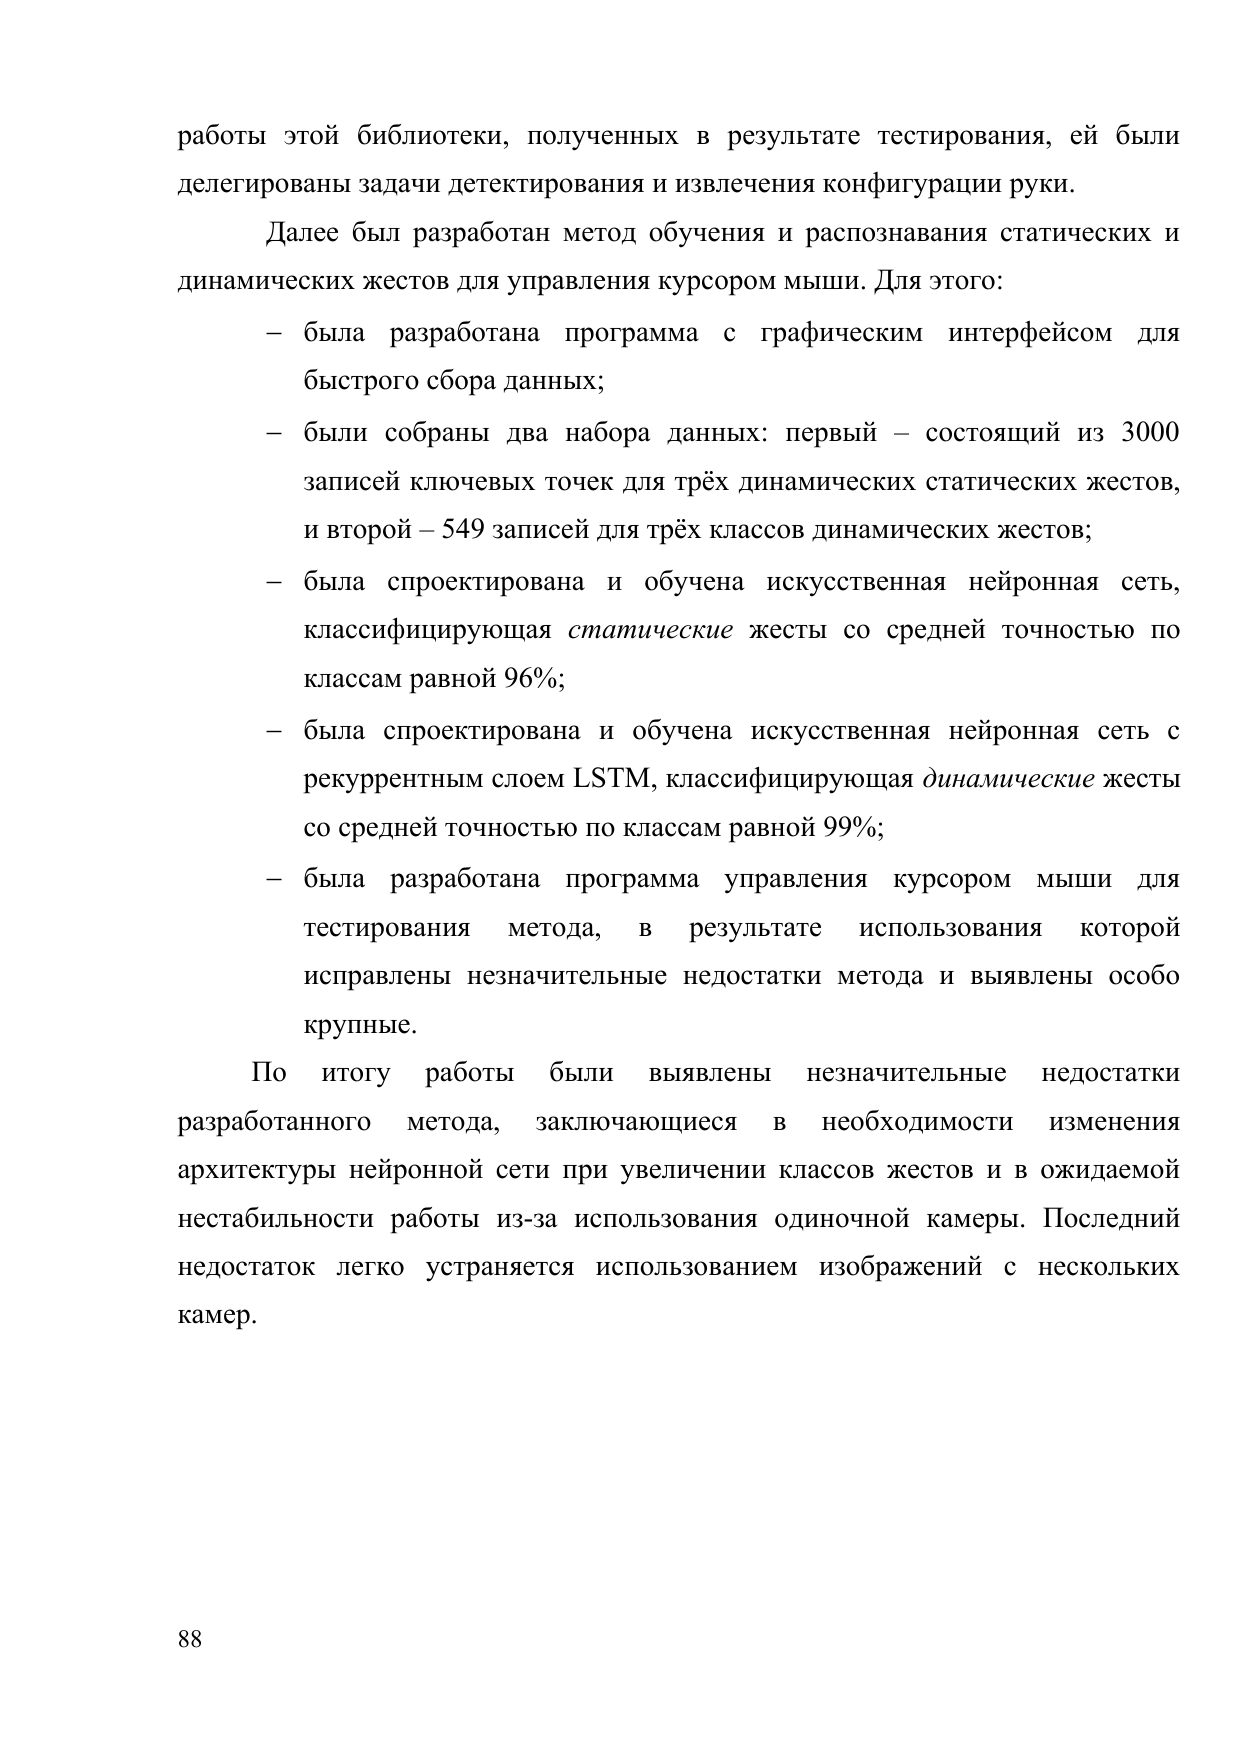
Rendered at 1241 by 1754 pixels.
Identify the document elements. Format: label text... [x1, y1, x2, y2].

text Далее был разработан метод обучения и распознавания статических и динамических жестов для управления курсором мыши. Для этого: [177, 215, 1181, 296]
list была разработана программа управления курсором мыши для тестирования метода, в результате использования которой исправлены незначительные недостатки метода и выявлены особо крупные. [266, 858, 1181, 1039]
list были собраны два набора данных: первый – состоящий из 3000 записей ключевых точек для трёх динамических статических жестов, и второй – 549 записей для трёх классов динамических жестов; [266, 412, 1181, 545]
text По итогу работы были выявлены незначительные недостатки разработанного метода, заключающиеся в необходимости изменения архитектуры нейронной сети при увеличении классов жестов и в ожидаемой нестабильности работы из-за использования одиночной камеры. Последний недостаток легко устраняется использованием изображений с нескольких камер. [177, 1056, 1181, 1330]
list была спроектирована и обучена искусственная нейронная сеть, классифицирующая статические жесты со средней точностью по классам равной 96%; [266, 561, 1181, 693]
list была разработана программа с графическим интерфейсом для быстрого сбора данных; [266, 312, 1181, 396]
list была спроектирована и обучена искусственная нейронная сеть с рекуррентным слоем LSTM, классифицирующая динамические жесты со средней точностью по классам равной 99%; [266, 710, 1181, 842]
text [177, 118, 1181, 199]
